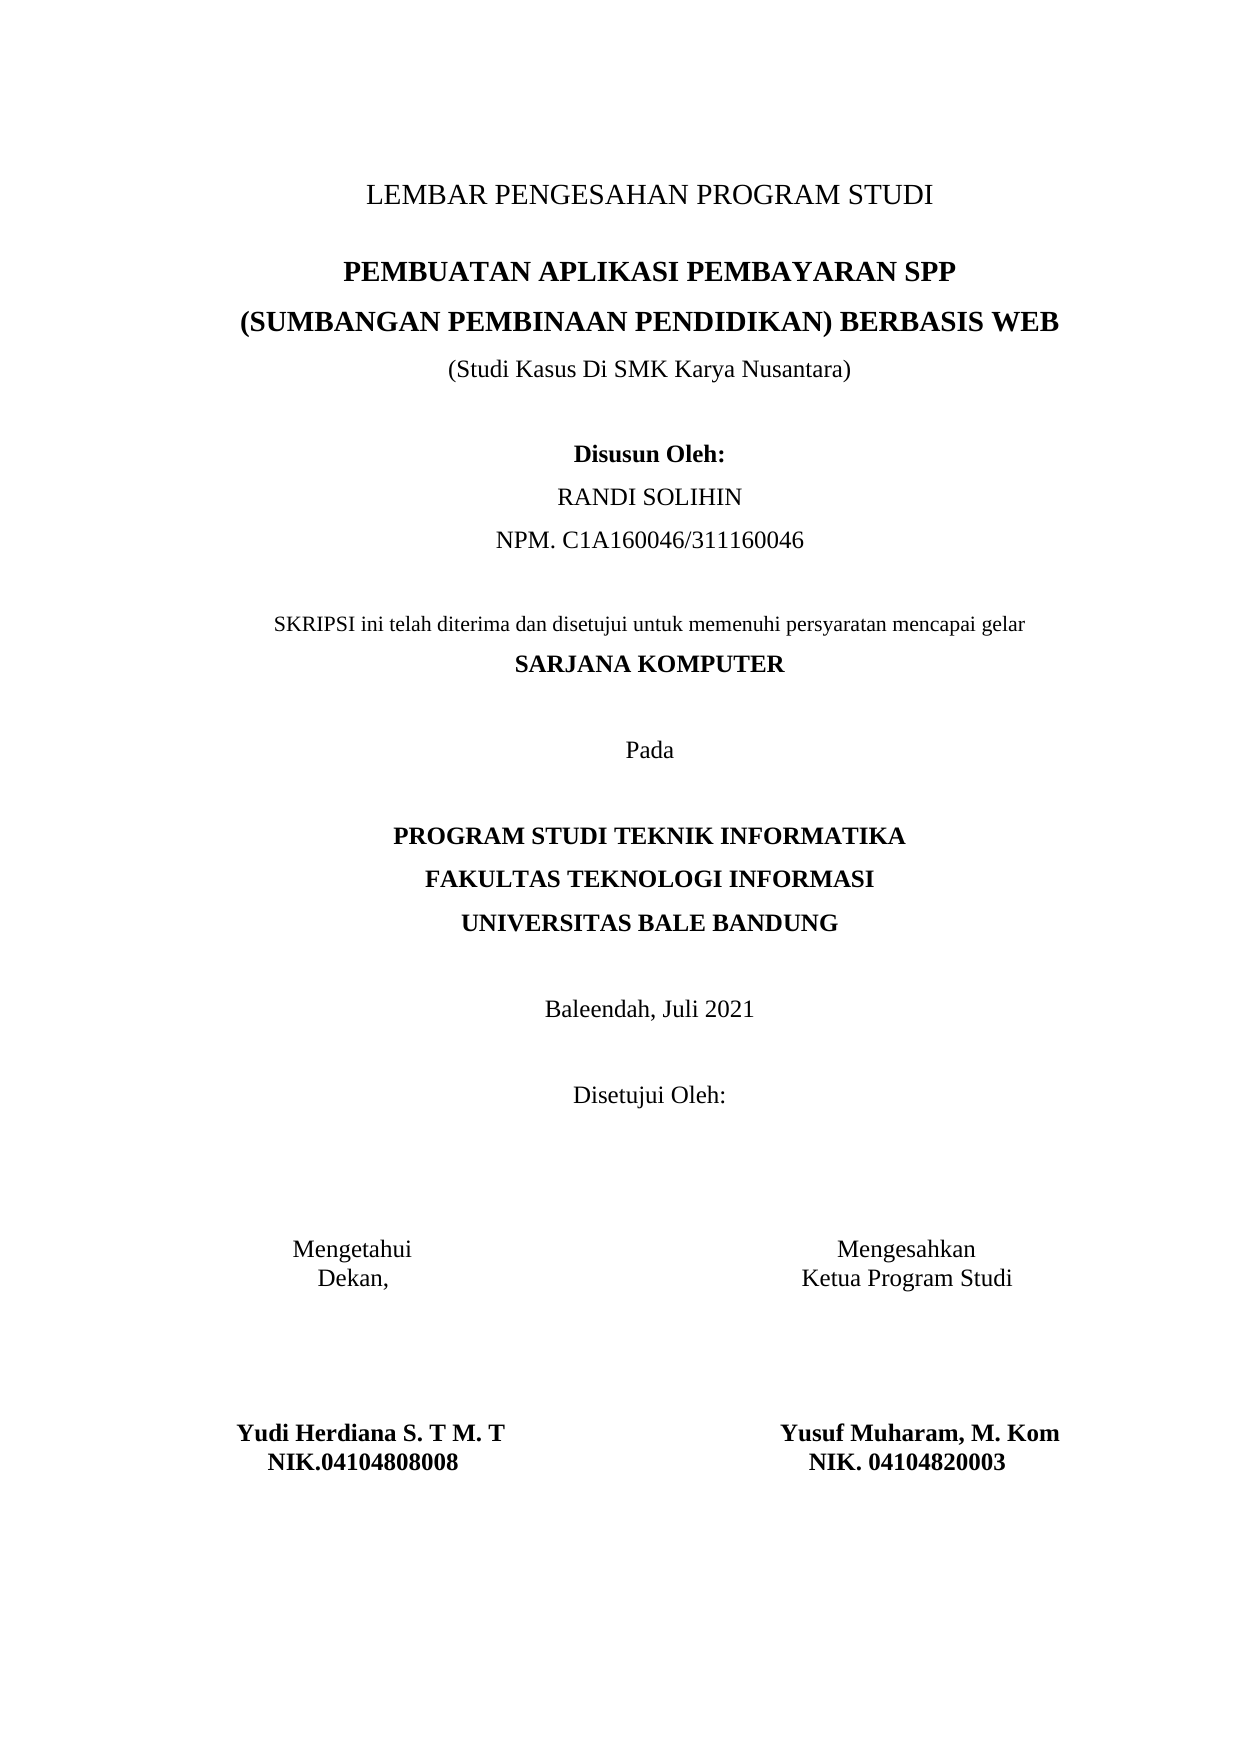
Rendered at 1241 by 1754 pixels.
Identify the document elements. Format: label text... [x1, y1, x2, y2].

text UNIVERSITAS BALE BANDUNG [236, 908, 1063, 936]
text FAKULTAS TEKNOLOGI INFORMASI [236, 864, 1063, 893]
text SKRIPSI ini telah diterima dan disetujui untuk memenuhi persyaratan mencapai gelar [236, 611, 1063, 636]
text NIK.04104808008 NIK. 04104820003 [236, 1447, 1063, 1475]
text (Studi Kasus Di SMK Karya Nusantara) [236, 354, 1063, 410]
text Pada [236, 735, 1063, 764]
text Dekan, Ketua Program Studi [236, 1263, 1063, 1292]
text Baleendah, Juli 2021 [236, 994, 1063, 1023]
text Disetujui Oleh: [236, 1080, 1063, 1109]
text Yudi Herdiana S. T M. T Yusuf Muharam, M. Kom [236, 1418, 1063, 1447]
text PEMBUATAN APLIKASI PEMBAYARAN SPP [236, 254, 1063, 287]
text PROGRAM STUDI TEKNIK INFORMATIKA [236, 821, 1063, 850]
text SARJANA KOMPUTER [236, 649, 1063, 678]
text LEMBAR PENGESAHAN PROGRAM STUDI [236, 177, 1063, 211]
text (SUMBANGAN PEMBINAAN PENDIDIKAN) BERBASIS WEB [236, 304, 1063, 338]
text Disusun Oleh: RANDI SOLIHIN NPM. C1A160046/311160046 [236, 439, 1063, 554]
text Mengetahui Mengesahkan [236, 1234, 1063, 1263]
